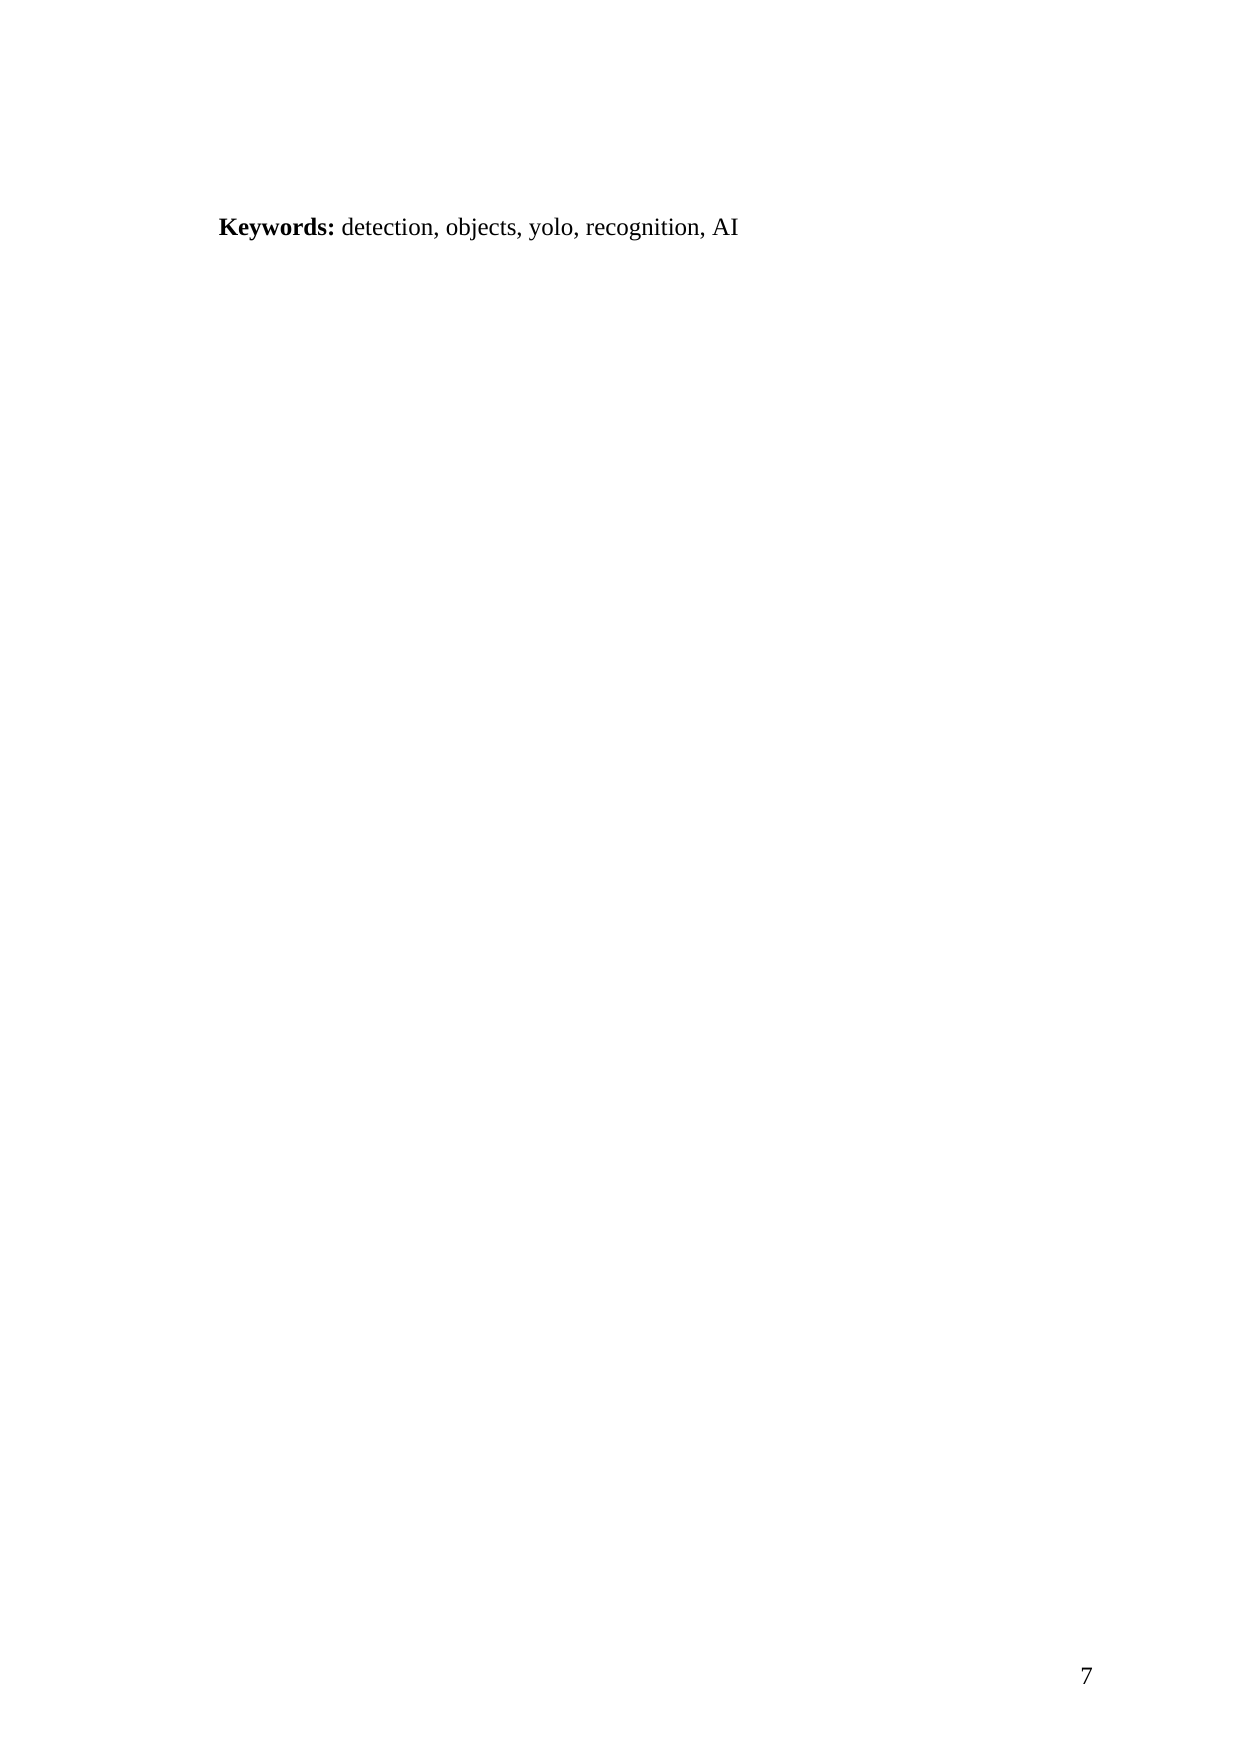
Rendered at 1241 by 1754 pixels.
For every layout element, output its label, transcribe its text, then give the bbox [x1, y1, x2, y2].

text Keywords: detection, objects, yolo, recognition, AI [177, 212, 1092, 240]
